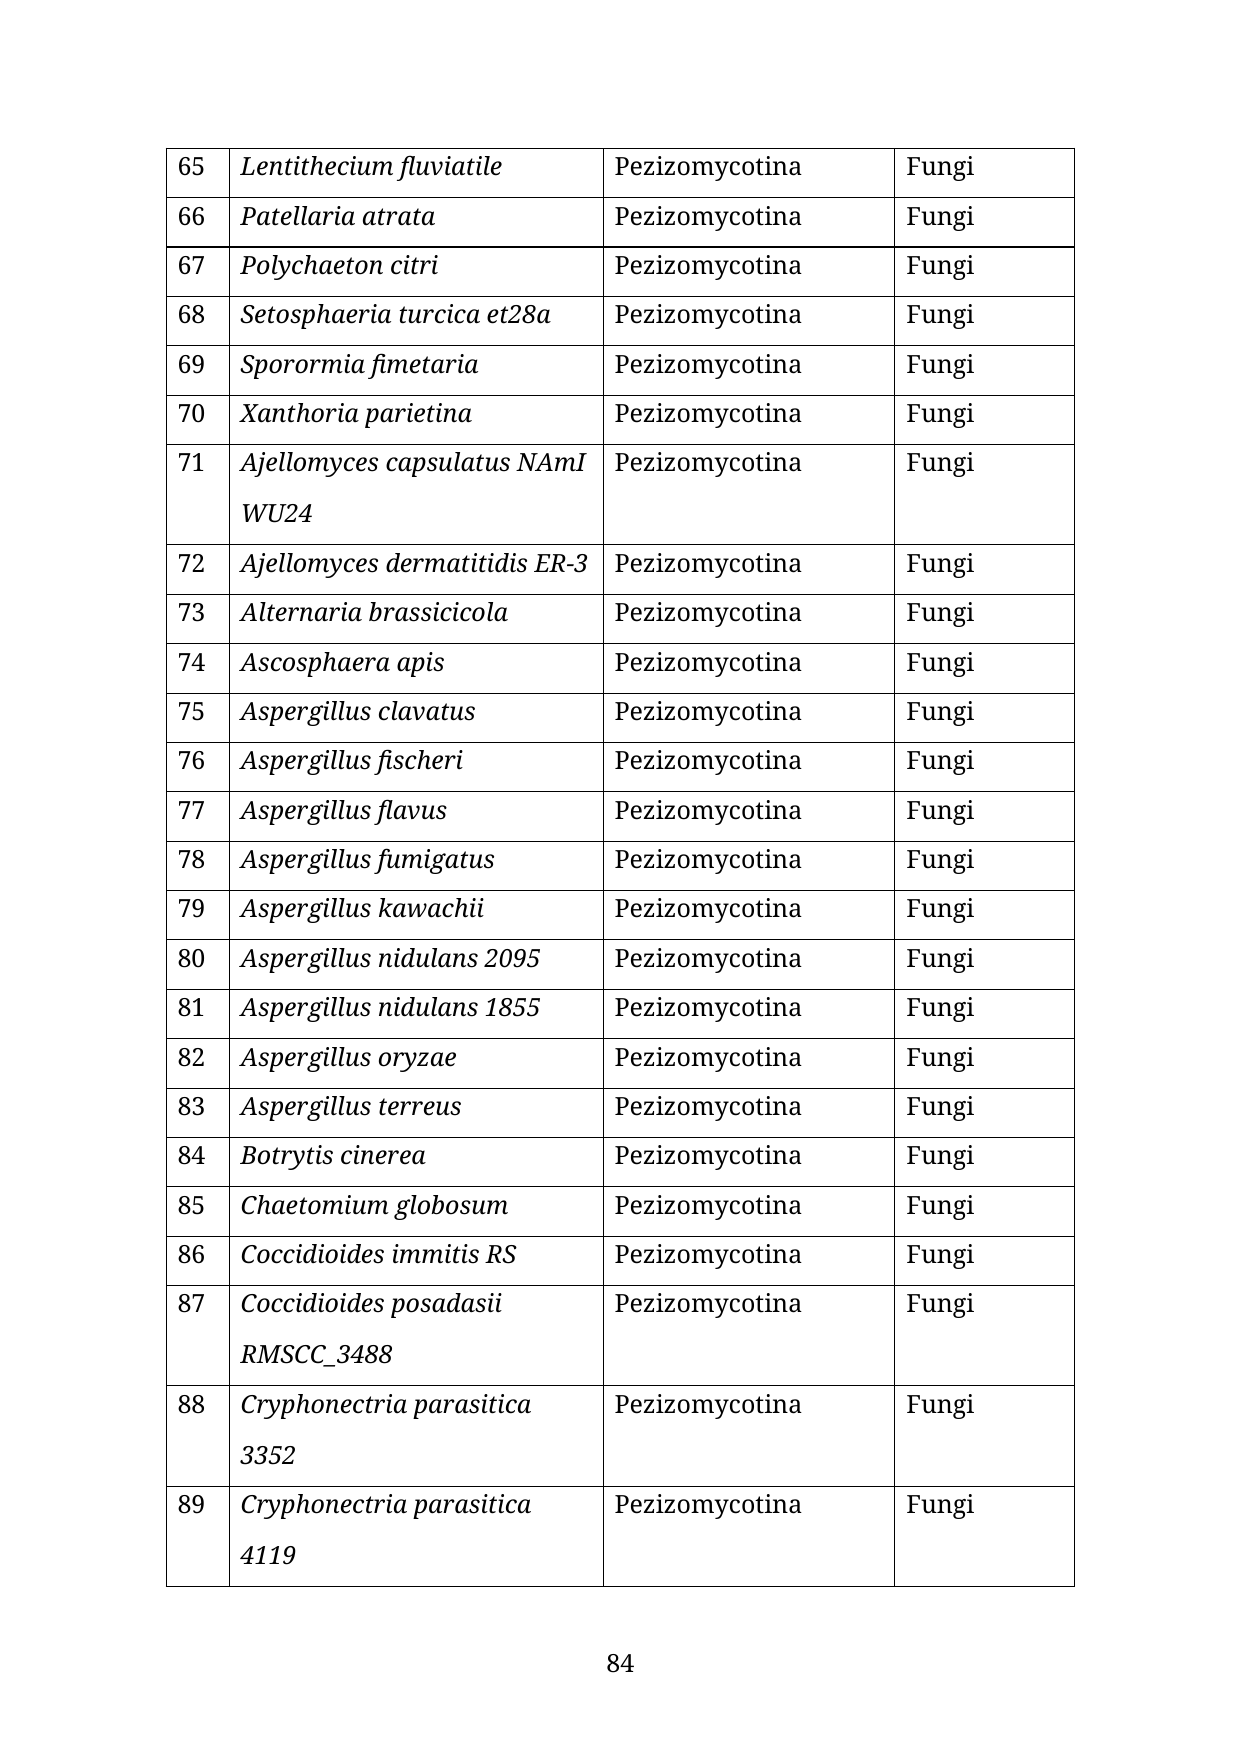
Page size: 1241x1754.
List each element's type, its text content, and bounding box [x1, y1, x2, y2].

table_cell Patellaria atrata [230, 198, 603, 246]
table_cell 72 [167, 545, 229, 594]
table_cell 80 [167, 940, 229, 989]
table_cell Aspergillus fumigatus [230, 842, 603, 890]
table_cell Fungi [895, 1237, 1074, 1285]
table_cell Fungi [895, 198, 1074, 246]
table_cell 71 [167, 445, 229, 544]
table_cell Fungi [895, 644, 1074, 692]
table_cell Ascosphaera apis [230, 644, 603, 692]
table_cell 82 [167, 1039, 229, 1087]
table_cell Pezizomycotina [604, 842, 894, 890]
table_cell Aspergillus terreus [230, 1089, 603, 1137]
table_cell Fungi [895, 743, 1074, 791]
table_cell Pezizomycotina [604, 743, 894, 791]
table_cell Pezizomycotina [604, 1386, 894, 1486]
table_cell Polychaeton citri [230, 248, 603, 296]
table_cell Fungi [895, 891, 1074, 939]
table_cell 86 [167, 1237, 229, 1285]
table_cell Fungi [895, 990, 1074, 1038]
table_cell Fungi [895, 694, 1074, 742]
table_cell Pezizomycotina [604, 1187, 894, 1236]
table_cell Pezizomycotina [604, 445, 894, 544]
table_cell Pezizomycotina [604, 545, 894, 594]
table_cell Pezizomycotina [604, 595, 894, 643]
table_cell Fungi [895, 1487, 1074, 1586]
table_cell Pezizomycotina [604, 297, 894, 345]
table_cell Pezizomycotina [604, 198, 894, 246]
table_cell 77 [167, 792, 229, 841]
table_cell Pezizomycotina [604, 346, 894, 394]
table_cell Pezizomycotina [604, 1286, 894, 1385]
table_cell Pezizomycotina [604, 1039, 894, 1087]
table_cell Fungi [895, 1386, 1074, 1486]
table_cell Pezizomycotina [604, 149, 894, 197]
table_cell Cryphonectria parasitica 4119 [230, 1487, 603, 1586]
table_cell 85 [167, 1187, 229, 1236]
table_cell Pezizomycotina [604, 1138, 894, 1186]
table_cell Fungi [895, 445, 1074, 544]
table_cell Aspergillus clavatus [230, 694, 603, 742]
table_cell 68 [167, 297, 229, 345]
table_cell Pezizomycotina [604, 644, 894, 692]
table_cell 88 [167, 1386, 229, 1486]
table_cell Botrytis cinerea [230, 1138, 603, 1186]
table_cell 67 [167, 248, 229, 296]
table_cell 76 [167, 743, 229, 791]
table_cell Pezizomycotina [604, 891, 894, 939]
table_cell Fungi [895, 149, 1074, 197]
table_cell Aspergillus kawachii [230, 891, 603, 939]
table_cell Fungi [895, 248, 1074, 296]
table_cell Pezizomycotina [604, 1487, 894, 1586]
table_cell 65 [167, 149, 229, 197]
table_cell Fungi [895, 1138, 1074, 1186]
table_cell Setosphaeria turcica et28a [230, 297, 603, 345]
table_cell Pezizomycotina [604, 694, 894, 742]
table_cell 70 [167, 396, 229, 444]
table_cell Fungi [895, 1187, 1074, 1236]
table_cell 69 [167, 346, 229, 394]
table_cell Aspergillus nidulans 2095 [230, 940, 603, 989]
table_cell Fungi [895, 842, 1074, 890]
table_cell 81 [167, 990, 229, 1038]
table_cell 74 [167, 644, 229, 692]
table_cell Aspergillus fischeri [230, 743, 603, 791]
table_cell 79 [167, 891, 229, 939]
table_cell Coccidioides immitis RS [230, 1237, 603, 1285]
table_cell 84 [167, 1138, 229, 1186]
table_cell Ajellomyces dermatitidis ER-3 [230, 545, 603, 594]
table_cell Aspergillus nidulans 1855 [230, 990, 603, 1038]
table_cell Fungi [895, 396, 1074, 444]
table_cell 87 [167, 1286, 229, 1385]
table_cell Fungi [895, 940, 1074, 989]
table_cell Pezizomycotina [604, 1237, 894, 1285]
table_cell Aspergillus oryzae [230, 1039, 603, 1087]
table_cell Fungi [895, 792, 1074, 841]
table_cell Fungi [895, 545, 1074, 594]
table_cell 66 [167, 198, 229, 246]
table_cell 73 [167, 595, 229, 643]
table_cell Pezizomycotina [604, 792, 894, 841]
table_cell Aspergillus flavus [230, 792, 603, 841]
table_cell 83 [167, 1089, 229, 1137]
table_cell Ajellomyces capsulatus NAmI WU24 [230, 445, 603, 544]
table_cell Alternaria brassicicola [230, 595, 603, 643]
table_cell Fungi [895, 595, 1074, 643]
table_cell Pezizomycotina [604, 990, 894, 1038]
table_cell Sporormia fimetaria [230, 346, 603, 394]
table_cell Fungi [895, 297, 1074, 345]
table_cell Chaetomium globosum [230, 1187, 603, 1236]
table_cell Coccidioides posadasii RMSCC_3488 [230, 1286, 603, 1385]
table_cell Cryphonectria parasitica 3352 [230, 1386, 603, 1486]
table_cell Pezizomycotina [604, 248, 894, 296]
table_cell Fungi [895, 1039, 1074, 1087]
table_cell Lentithecium fluviatile [230, 149, 603, 197]
table_cell 78 [167, 842, 229, 890]
table_cell Fungi [895, 1286, 1074, 1385]
table_cell 75 [167, 694, 229, 742]
table_cell Pezizomycotina [604, 940, 894, 989]
table_cell Pezizomycotina [604, 396, 894, 444]
table_cell Fungi [895, 1089, 1074, 1137]
table_cell Pezizomycotina [604, 1089, 894, 1137]
table_cell Xanthoria parietina [230, 396, 603, 444]
table_cell 89 [167, 1487, 229, 1586]
table_cell Fungi [895, 346, 1074, 394]
